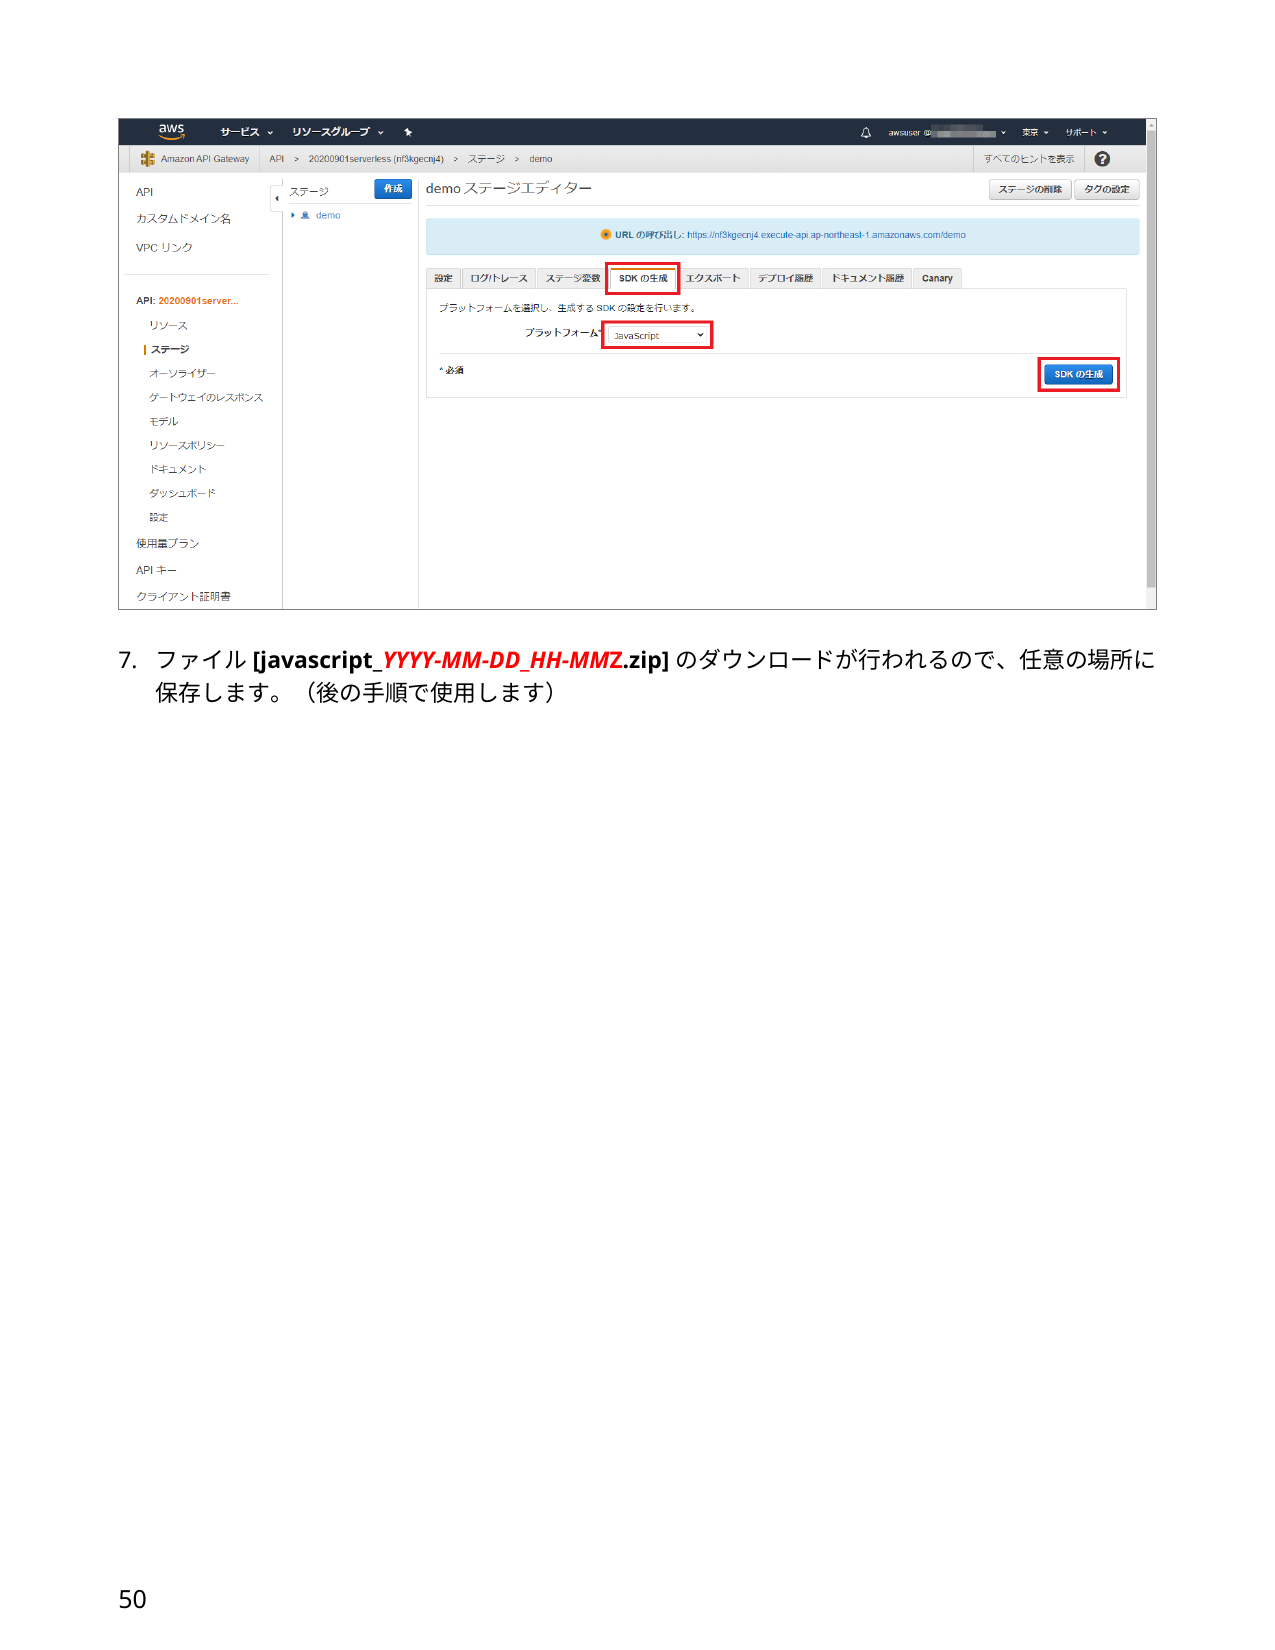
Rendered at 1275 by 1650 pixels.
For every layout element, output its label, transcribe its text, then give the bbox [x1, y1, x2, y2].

picture [119, 119, 1156, 609]
list ファイル [javascript_YYYY-MM-DD_HH-MMZ.zip] のダウンロードが行われるので、任意の場所に保存します。（後の手順で使用します） [118, 642, 1157, 708]
